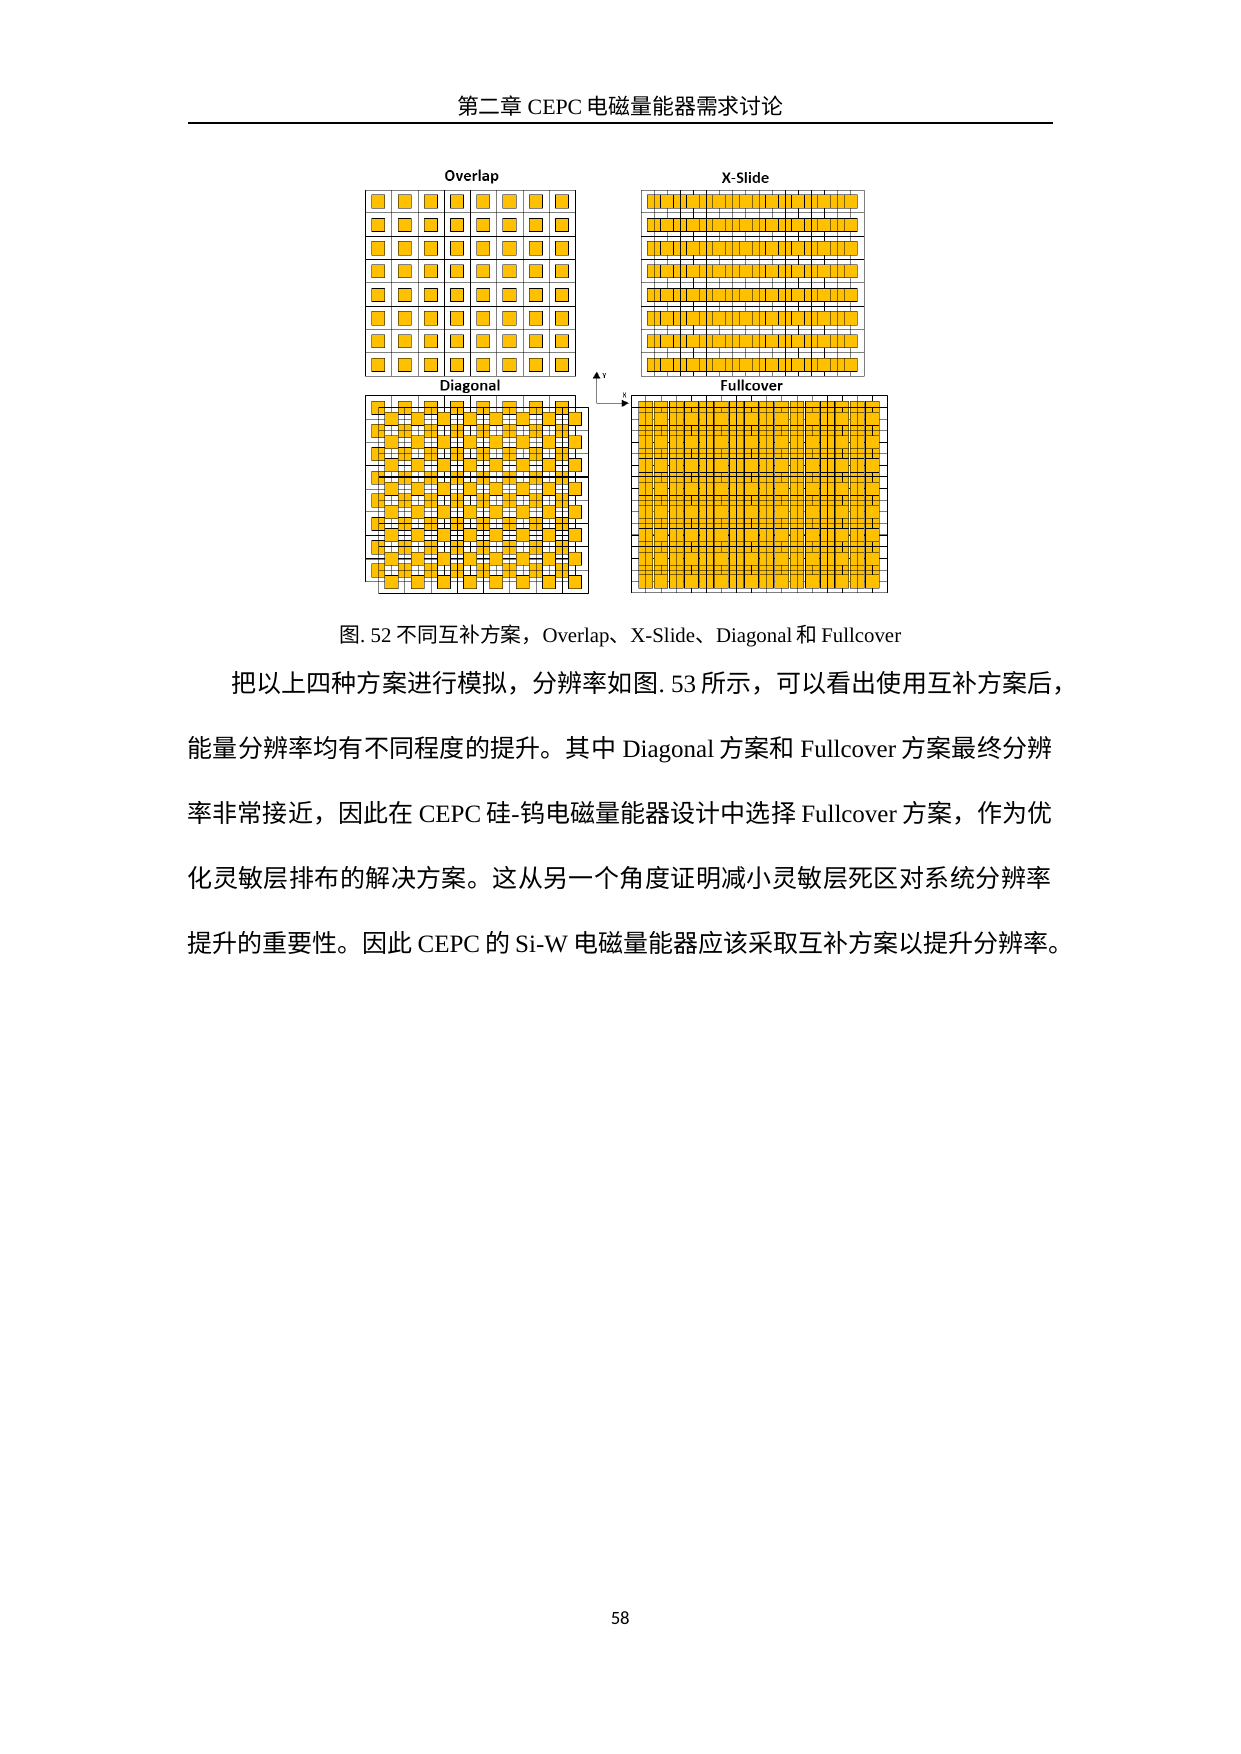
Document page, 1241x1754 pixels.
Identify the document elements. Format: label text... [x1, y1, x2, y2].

text 把以上四种方案进行模拟，分辨率如图. 49所示，可以看出使用互补方案后，能量分辨率均有不同程度的提升。其中Diagonal方案和Fullcover方案最终分辨率非常接近，因此在CEPC硅-钨电磁量能器设计中选择Fullcover方案，作为优化灵敏层排布的解决方案。这从另一个角度证明减小灵敏层死区对系统分辨率提升的重要性。因此CEPC的Si-W电磁量能器应该采取互补方案以提升分辨率。 [187, 649, 1053, 974]
picture [338, 162, 902, 602]
text 图. 52 不同互补方案，Overlap、X-Slide、Diagonal和Fullcover [187, 617, 1053, 649]
